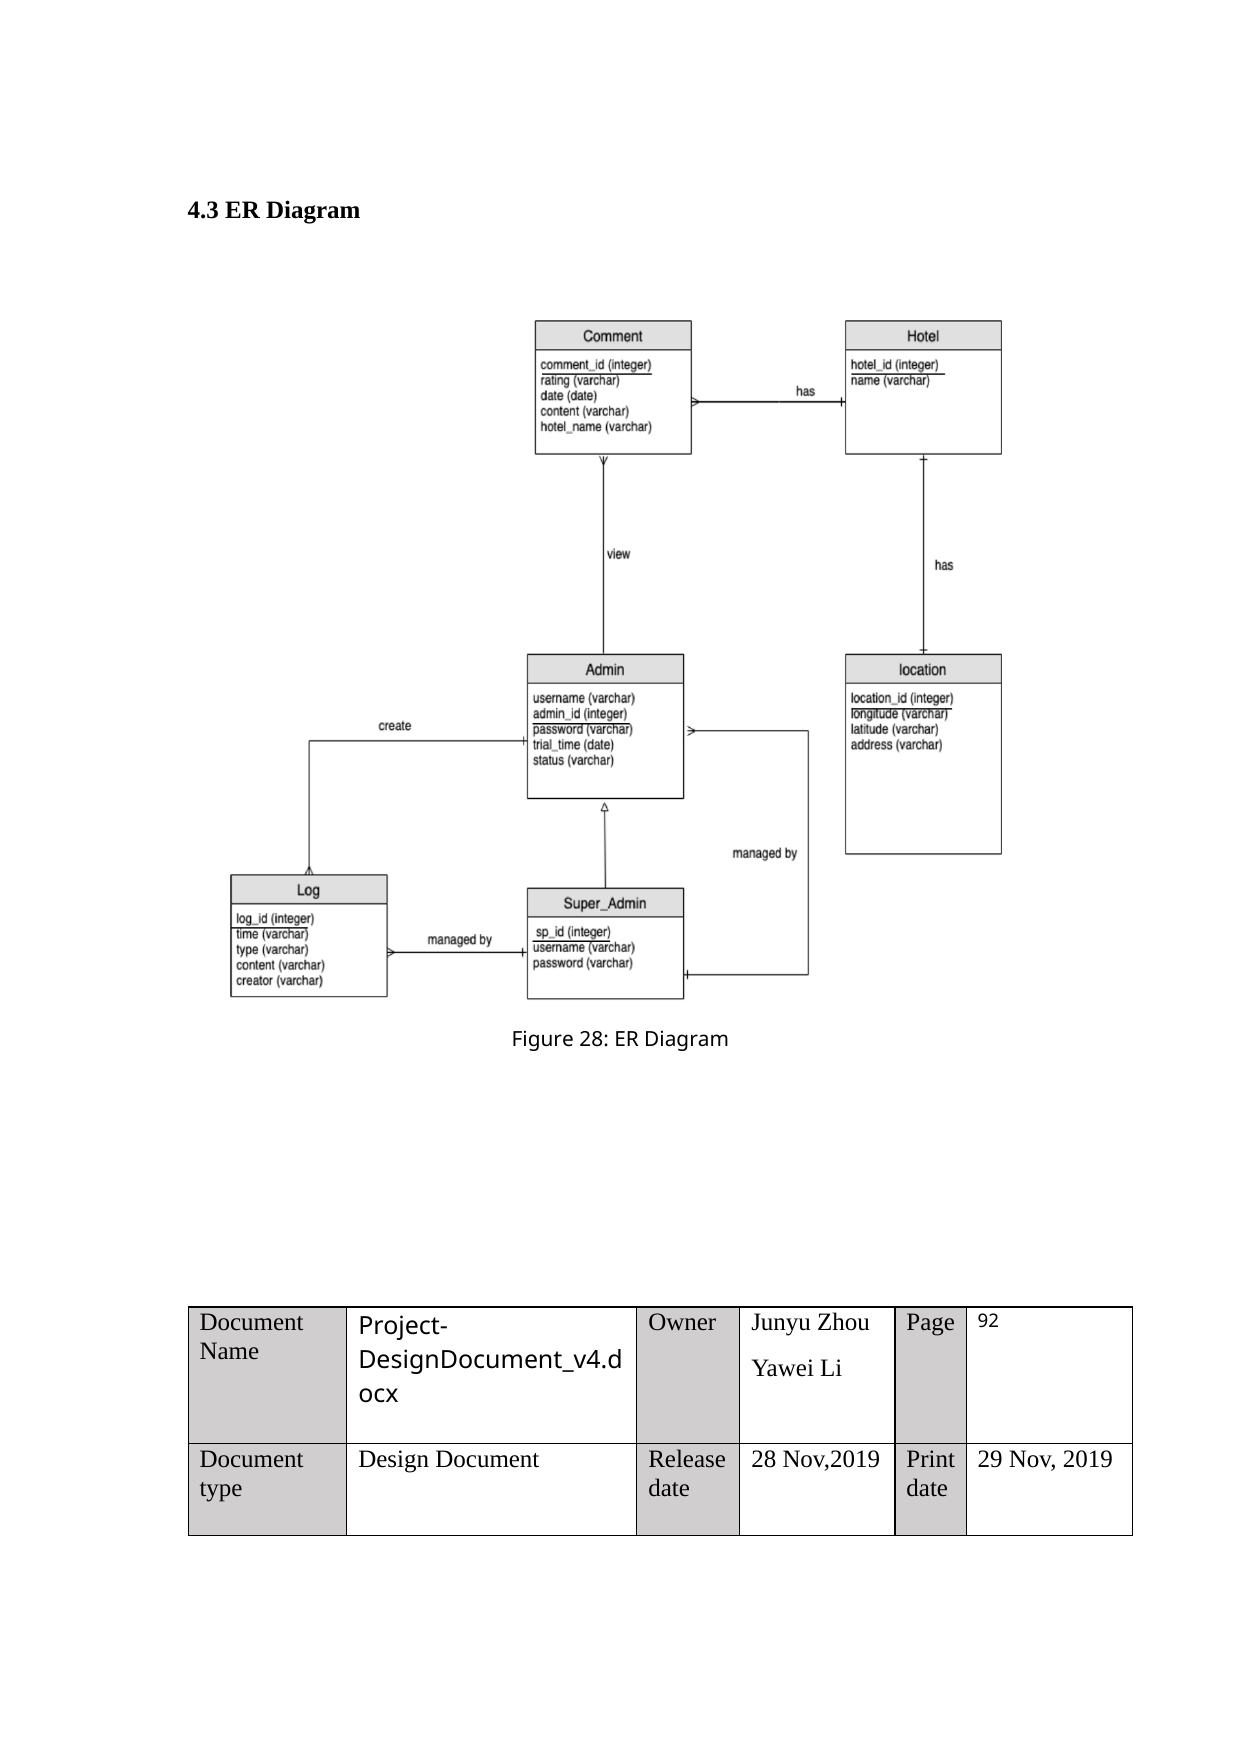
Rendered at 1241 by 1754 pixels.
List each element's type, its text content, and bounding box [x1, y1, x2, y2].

picture [187, 281, 1053, 1016]
text Figure 28: ER Diagram [187, 1022, 1053, 1056]
subtitle 4.3 ER Diagram [187, 193, 1053, 227]
